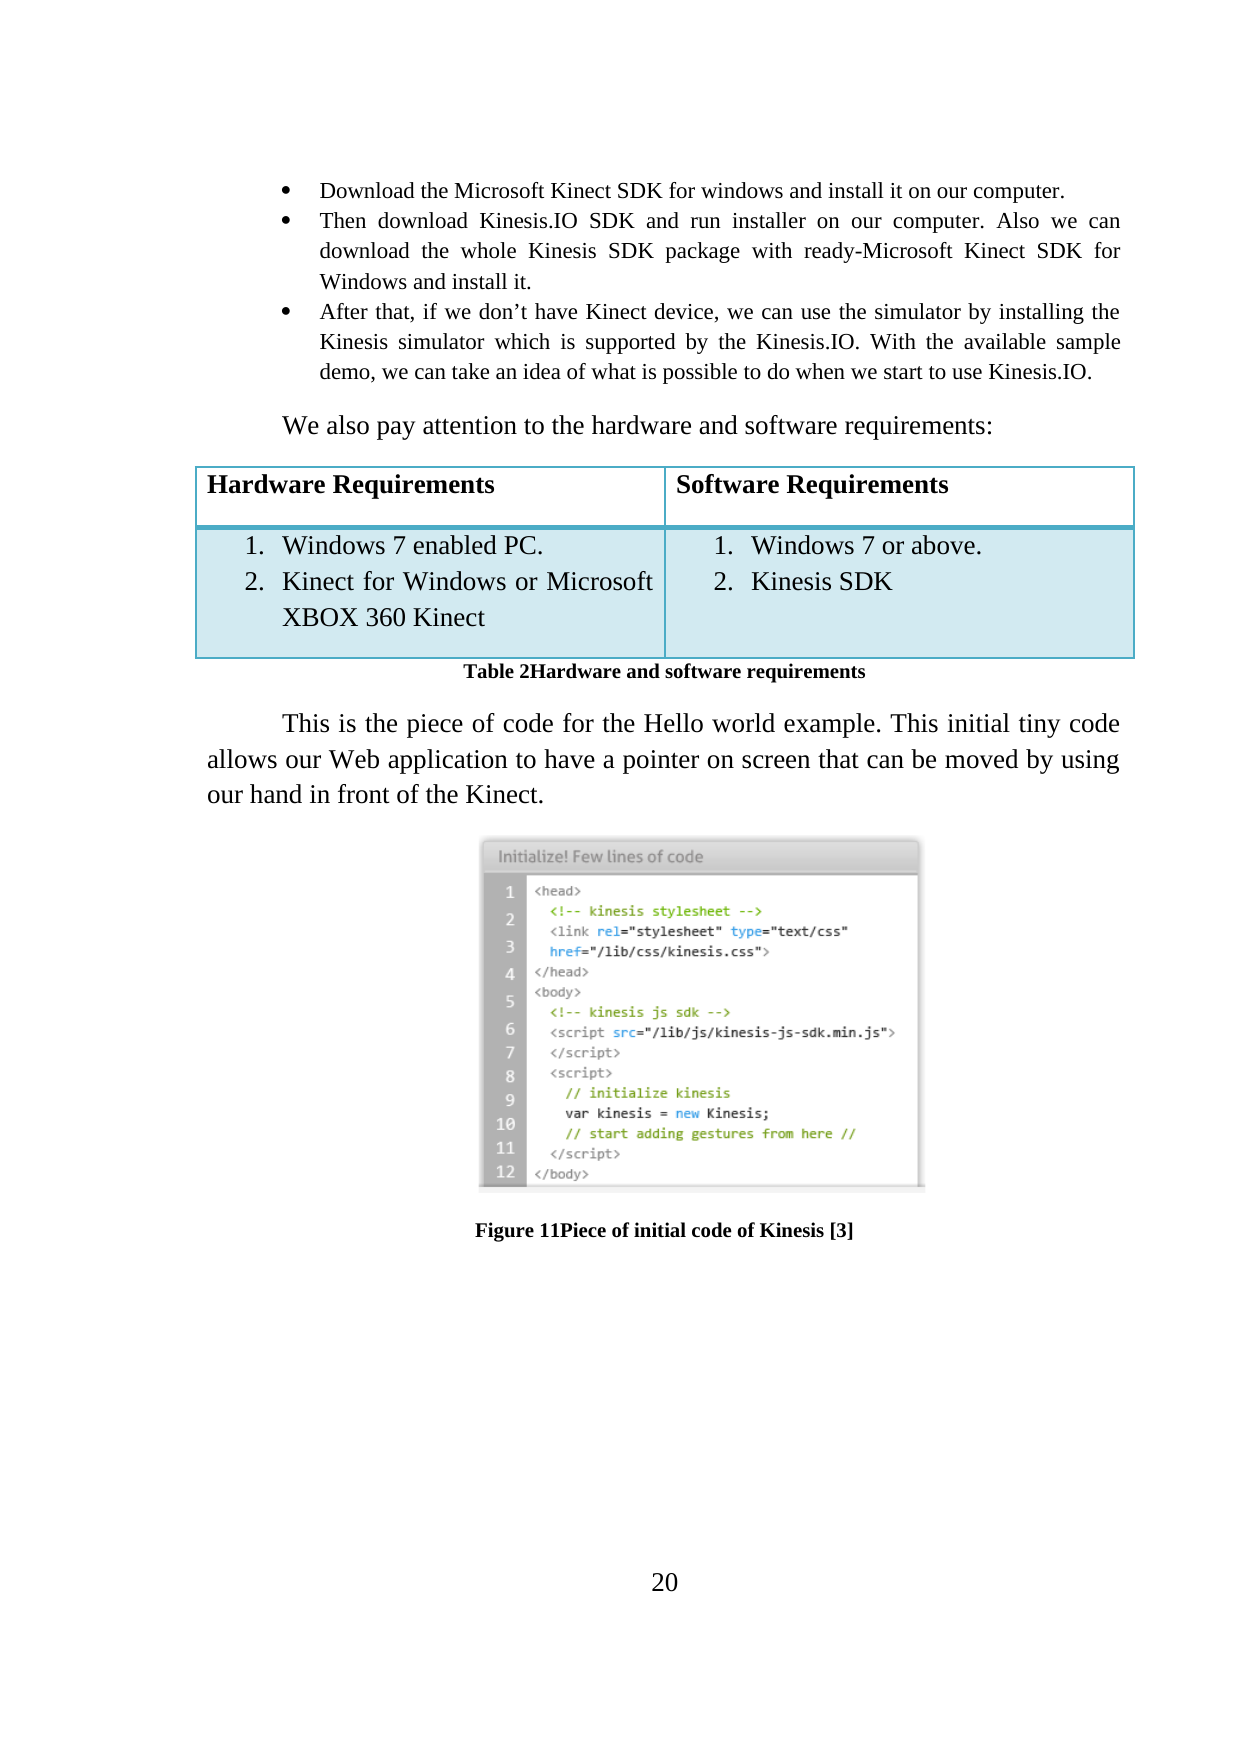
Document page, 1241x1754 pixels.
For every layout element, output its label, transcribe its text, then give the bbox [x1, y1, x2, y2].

list Download the Microsoft Kinect SDK for windows and install it on our computer. [282, 177, 1122, 203]
list After that, if we don’t have Kinect device, we can use the simulator by installing the Kinesis simulator which is supported by the Kinesis.IO. With the available sample demo, we can take an idea of what is possible to do when we start to use Kinesis.IO. [282, 298, 1122, 385]
picture [478, 835, 926, 1193]
table_cell Windows 7 or above. Kinesis SDK [666, 530, 1133, 657]
text We also pay attention to the hardware and software requirements: [207, 409, 1122, 441]
list Then download Kinesis.IO SDK and run installer on our computer. Also we can download the whole Kinesis SDK package with ready-Microsoft Kinect SDK for Windows and install it. [282, 207, 1122, 294]
table_header Software Requirements [666, 468, 1133, 525]
table_cell Windows 7 enabled PC. Kinect for Windows or Microsoft XBOX 360 Kinect [197, 530, 664, 657]
table_header Hardware Requirements [197, 468, 664, 525]
text This is the piece of code for the Hello world example. This initial tiny code allows our Web application to have a pointer on screen that can be moved by using our hand in front of the Kinect. [207, 707, 1122, 810]
